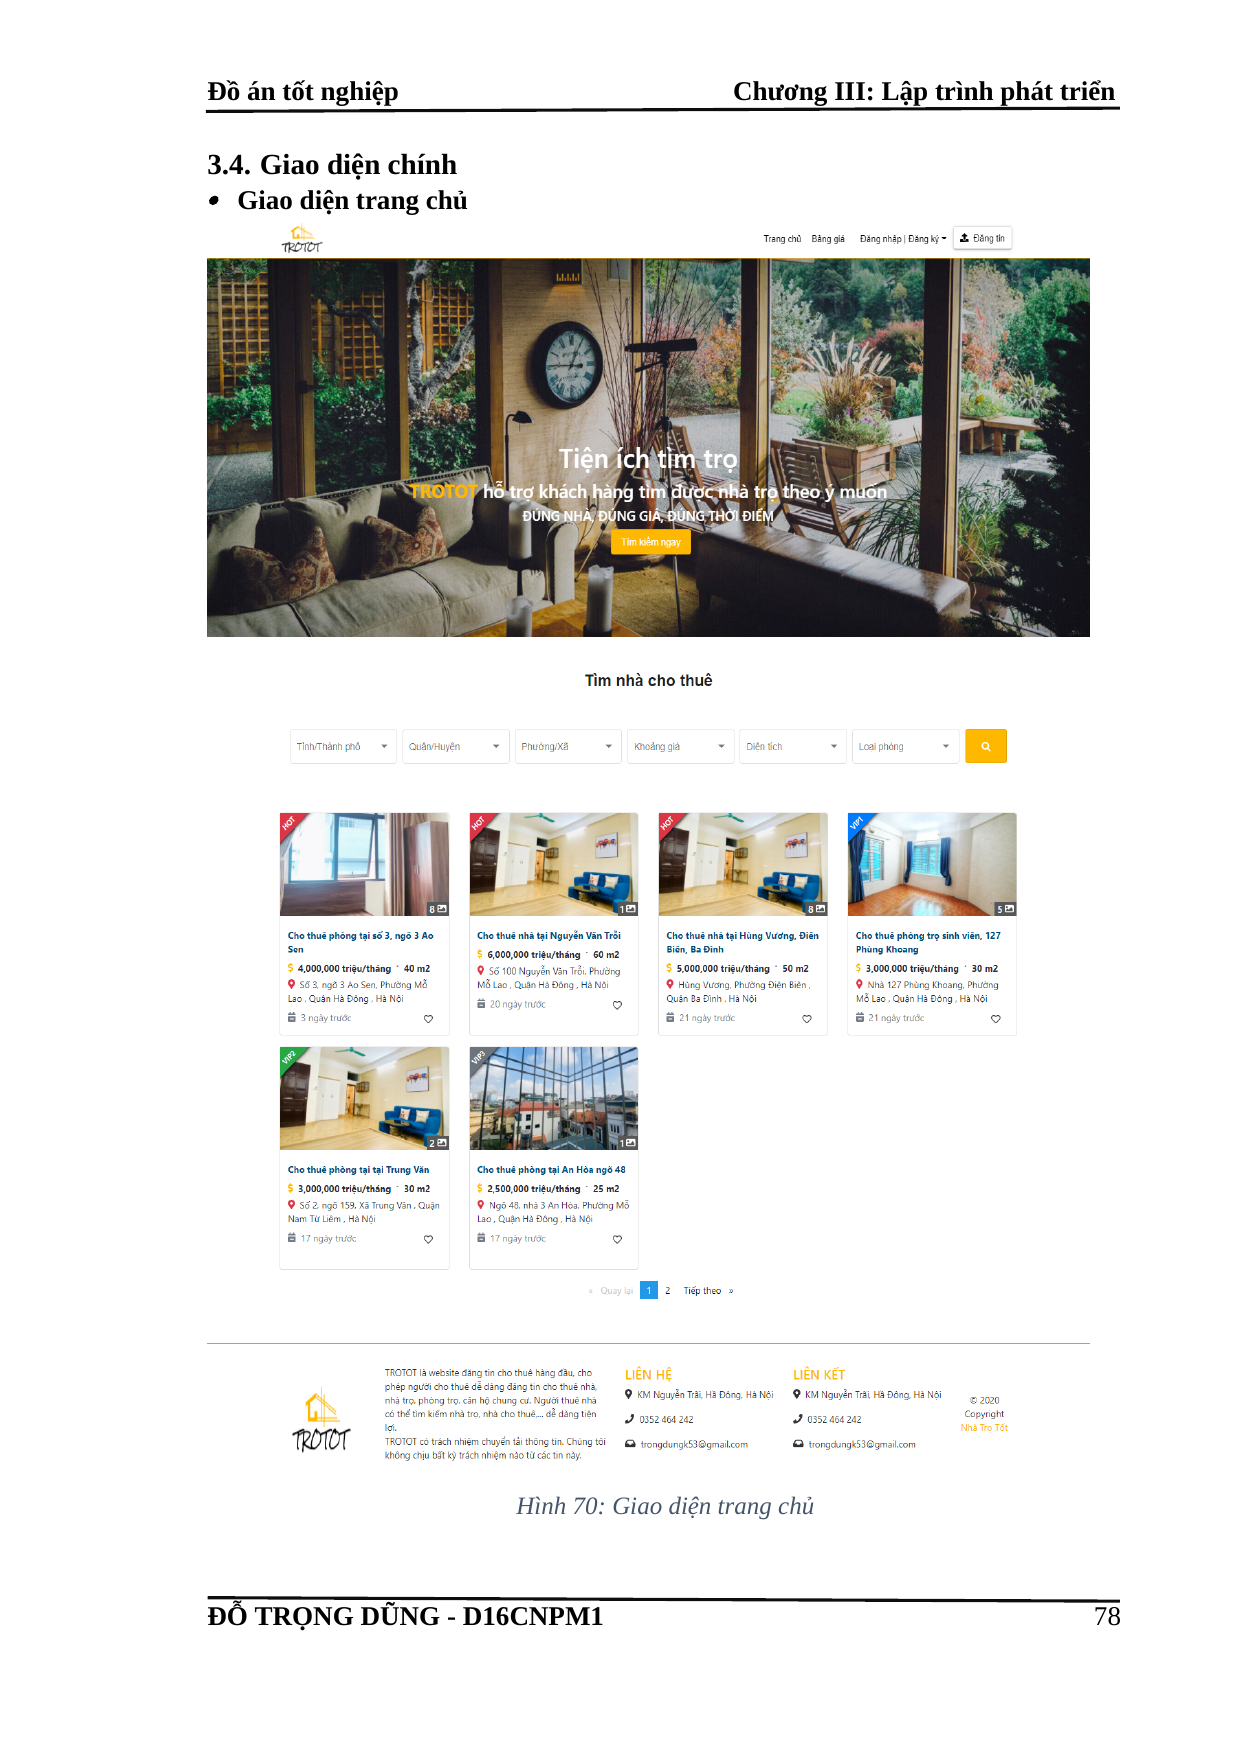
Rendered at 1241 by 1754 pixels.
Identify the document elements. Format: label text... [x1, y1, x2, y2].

picture [207, 217, 1090, 1489]
list Giao diện chính [207, 147, 1123, 181]
list Giao diện trang chủ [207, 184, 1123, 215]
text Hình 70: Giao diện trang chủ [207, 1491, 1123, 1520]
